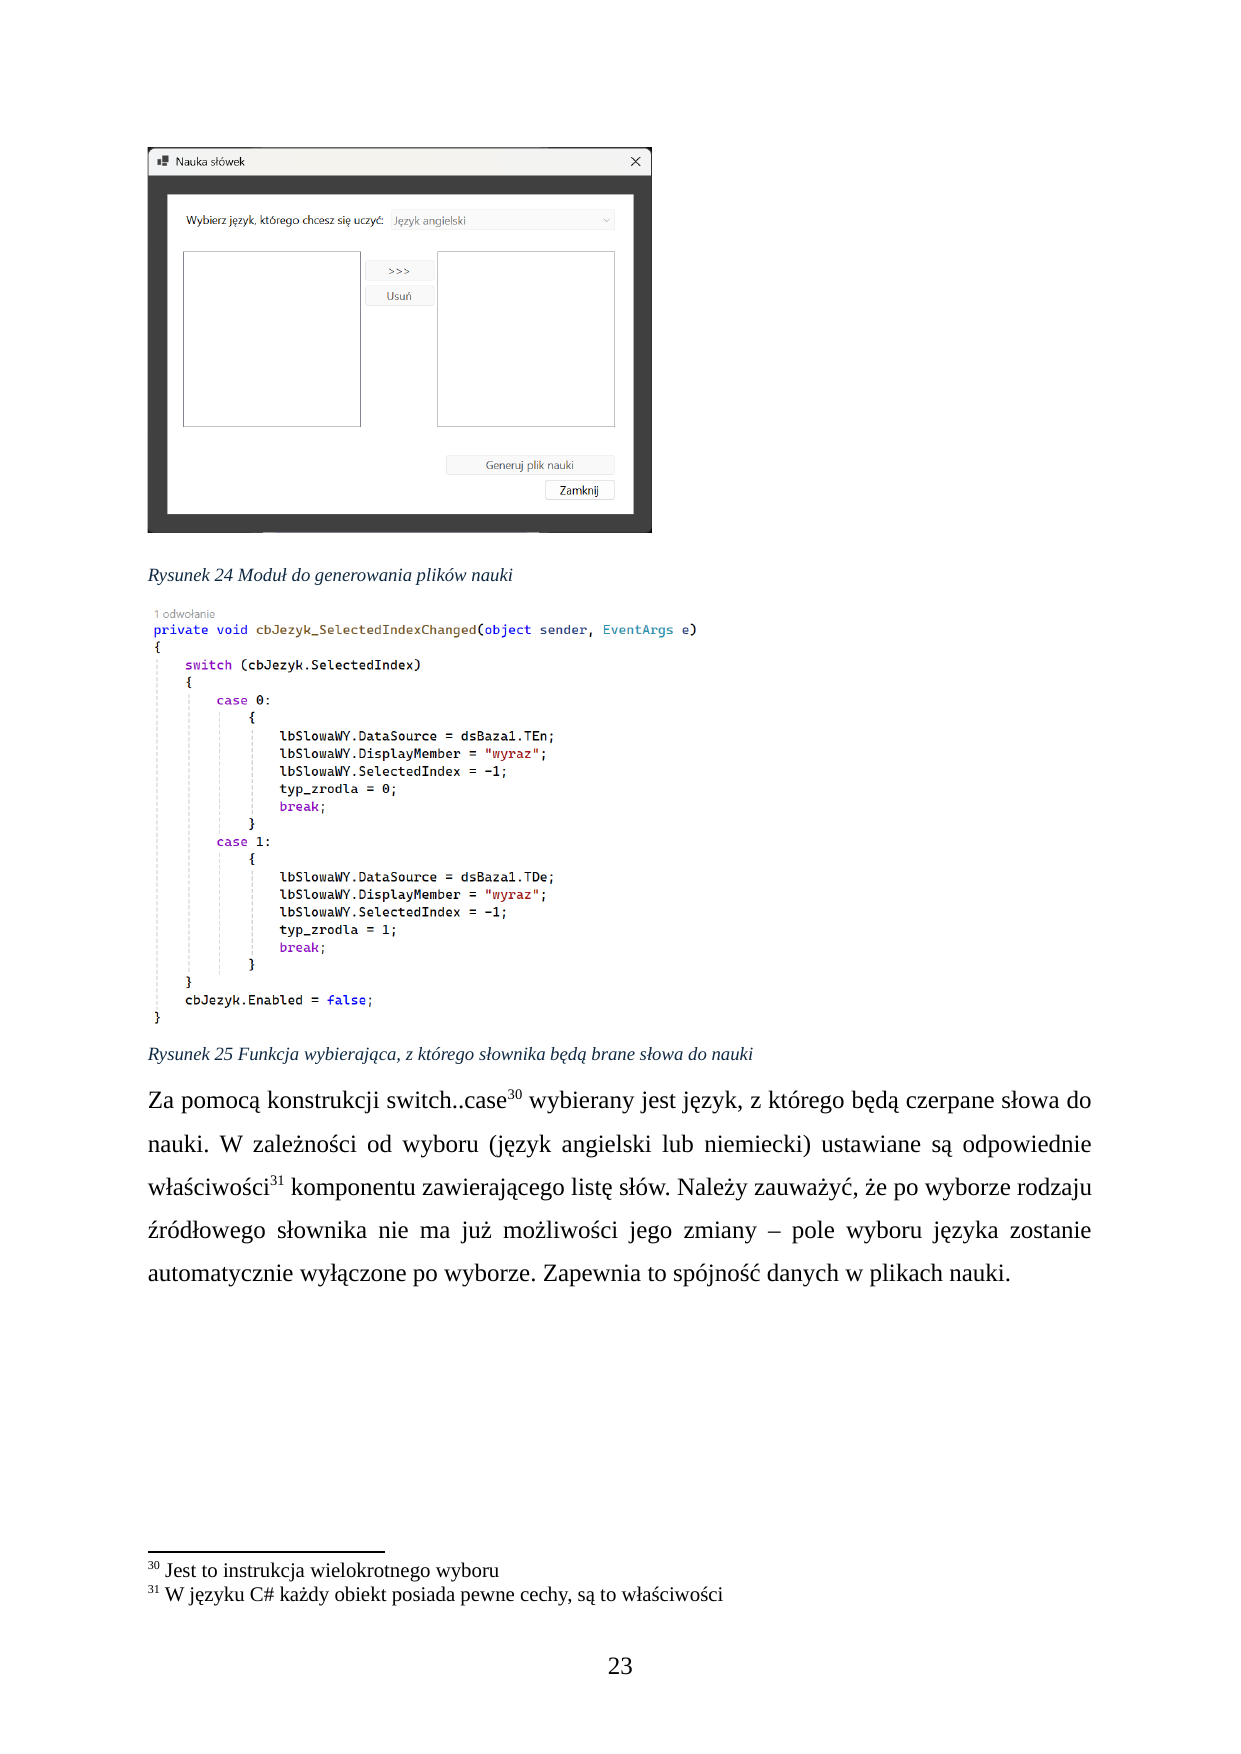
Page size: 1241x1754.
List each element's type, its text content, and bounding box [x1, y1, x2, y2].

text Za pomocą konstrukcji switch..case wybierany jest język, z którego będą czerpane słowa do nauki. W zależności od wyboru (język angielski lub niemiecki) ustawiane są odpowiednie właściwości komponentu zawierającego listę słów. Należy zauważyć, że po wyborze rodzaju źródłowego słownika nie ma już możliwości jego zmiany – pole wyboru języka zostanie automatycznie wyłączone po wyborze. Zapewnia to spójność danych w plikach nauki. [148, 1086, 1093, 1287]
picture [147, 147, 652, 533]
picture [147, 606, 704, 1025]
